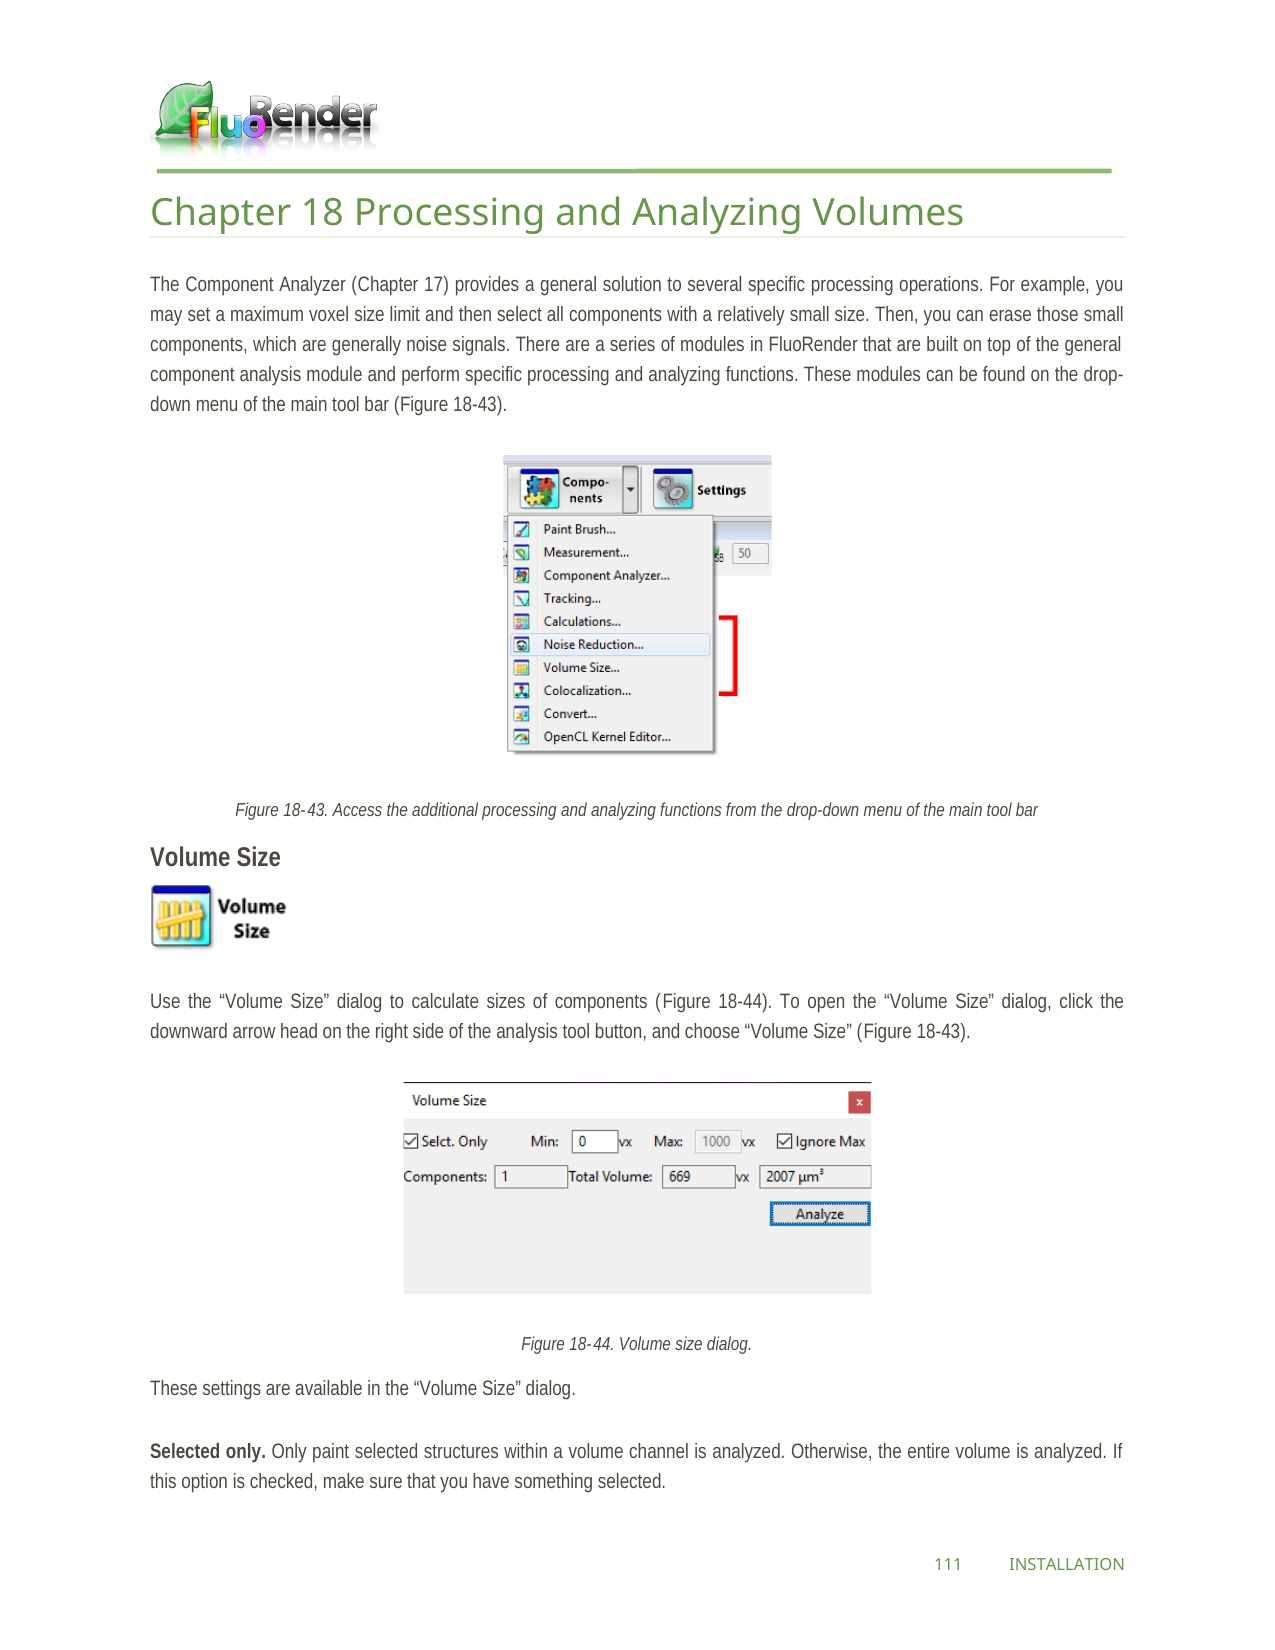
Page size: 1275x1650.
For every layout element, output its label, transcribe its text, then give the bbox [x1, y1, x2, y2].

text Selected only. Only paint selected structures within a volume channel is analyzed. Otherwise, the entire volume is analyzed. If this option is checked, make sure that you have something selected. [150, 1439, 1125, 1493]
subtitle Volume Size [150, 841, 1125, 872]
subtitle Processing and Analyzing Volumes [150, 185, 1125, 236]
text These settings are available in the “Volume Size” dialog. [150, 1376, 1125, 1400]
picture [403, 1082, 872, 1294]
picture [503, 455, 772, 760]
picture [150, 75, 379, 162]
picture [150, 884, 291, 951]
